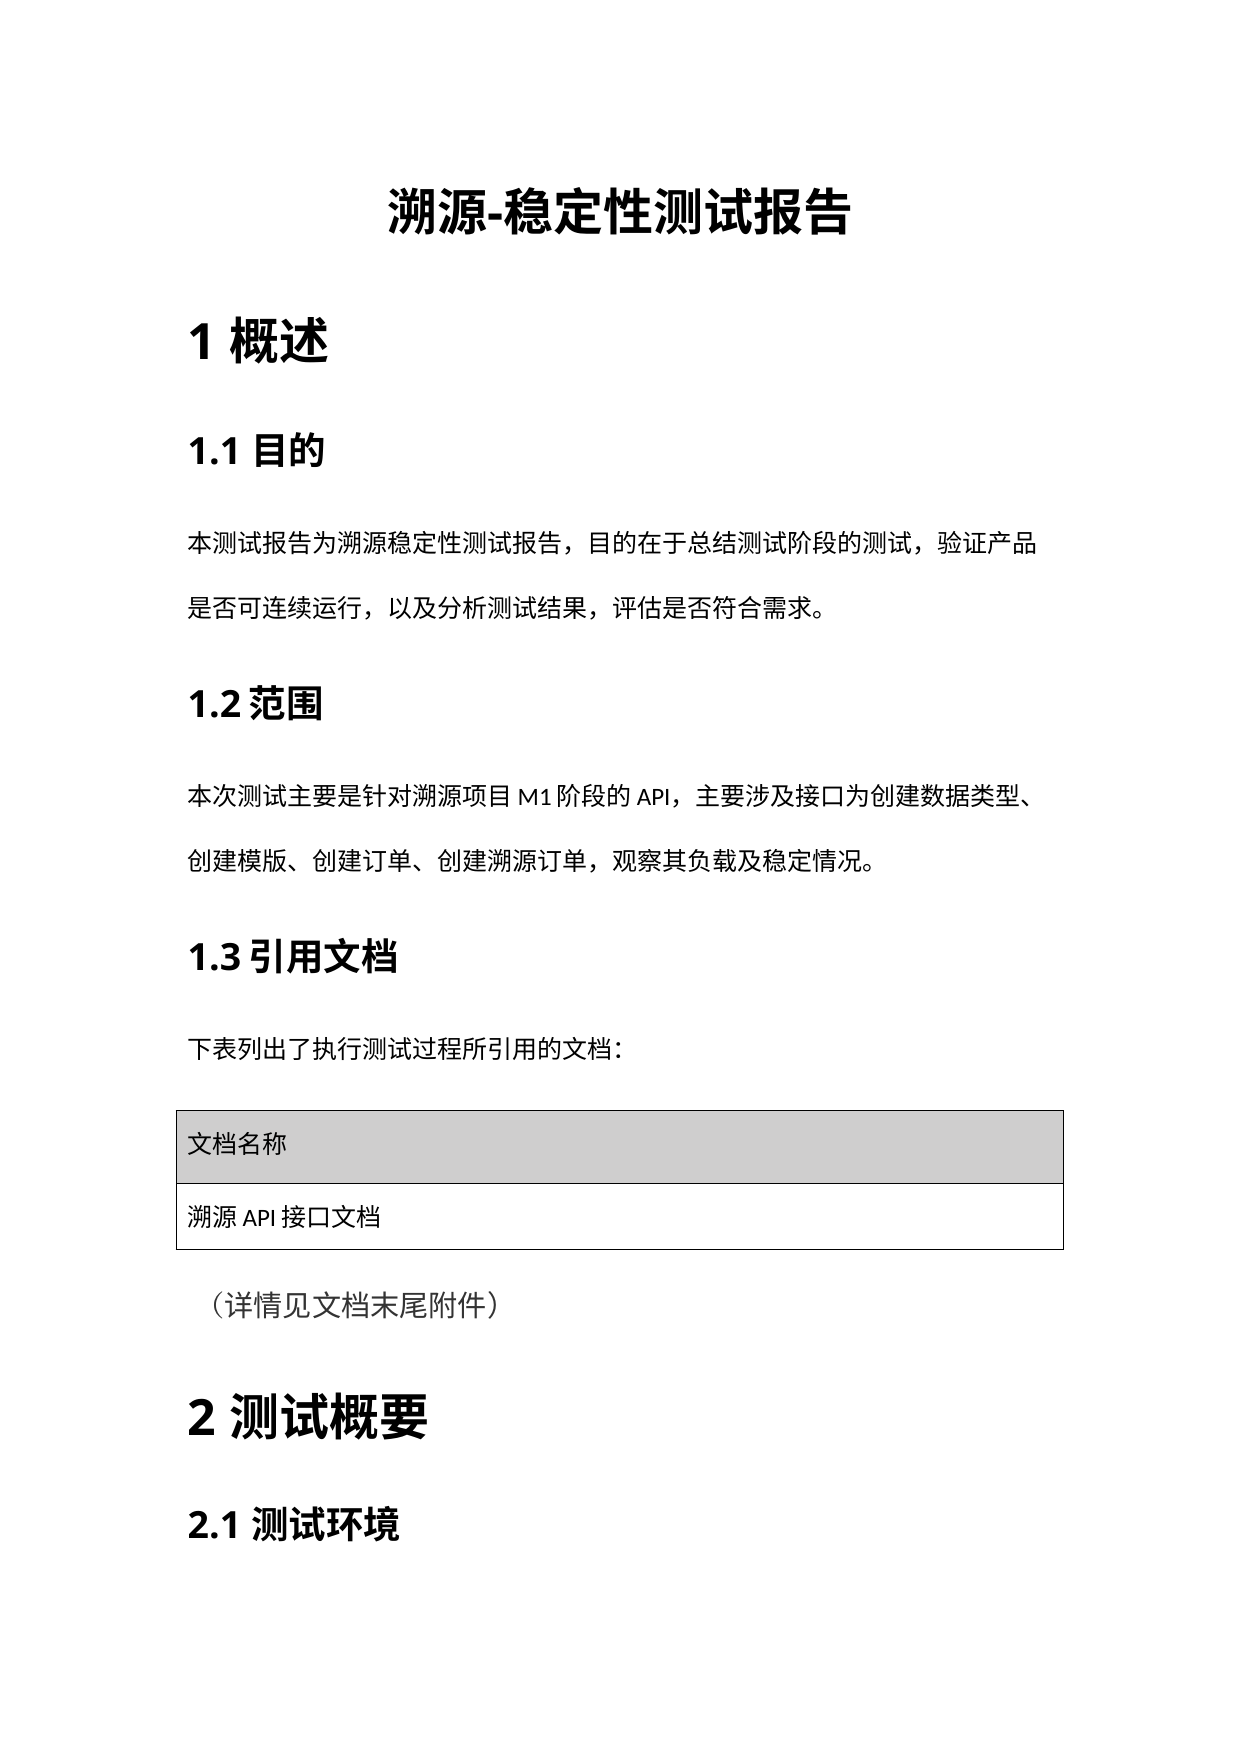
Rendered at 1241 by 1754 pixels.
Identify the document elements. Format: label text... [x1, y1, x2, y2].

subtitle 溯源-稳定性测试报告 [187, 162, 1053, 259]
table_header 文档名称 [177, 1111, 1063, 1183]
subtitle 1.2范围 [187, 669, 1053, 734]
subtitle 2.1 测试环境 [187, 1492, 1053, 1557]
subtitle 1 概述 [187, 289, 1053, 386]
subtitle 1.3引用文档 [187, 922, 1053, 987]
text （详情见文档末尾附件） [187, 1271, 1053, 1336]
text 本次测试主要是针对溯源项目M1阶段的API，主要涉及接口为创建数据类型、创建模版、创建订单、创建溯源订单，观察其负载及稳定情况。 [187, 763, 1053, 893]
subtitle 1.1 目的 [187, 415, 1053, 480]
text 本测试报告为溯源稳定性测试报告，目的在于总结测试阶段的测试，验证产品是否可连续运行，以及分析测试结果，评估是否符合需求。 [187, 509, 1053, 639]
table_cell 溯源API接口文档 [177, 1184, 1063, 1249]
text 下表列出了执行测试过程所引用的文档： [187, 1016, 1053, 1081]
subtitle 2 测试概要 [187, 1365, 1053, 1463]
